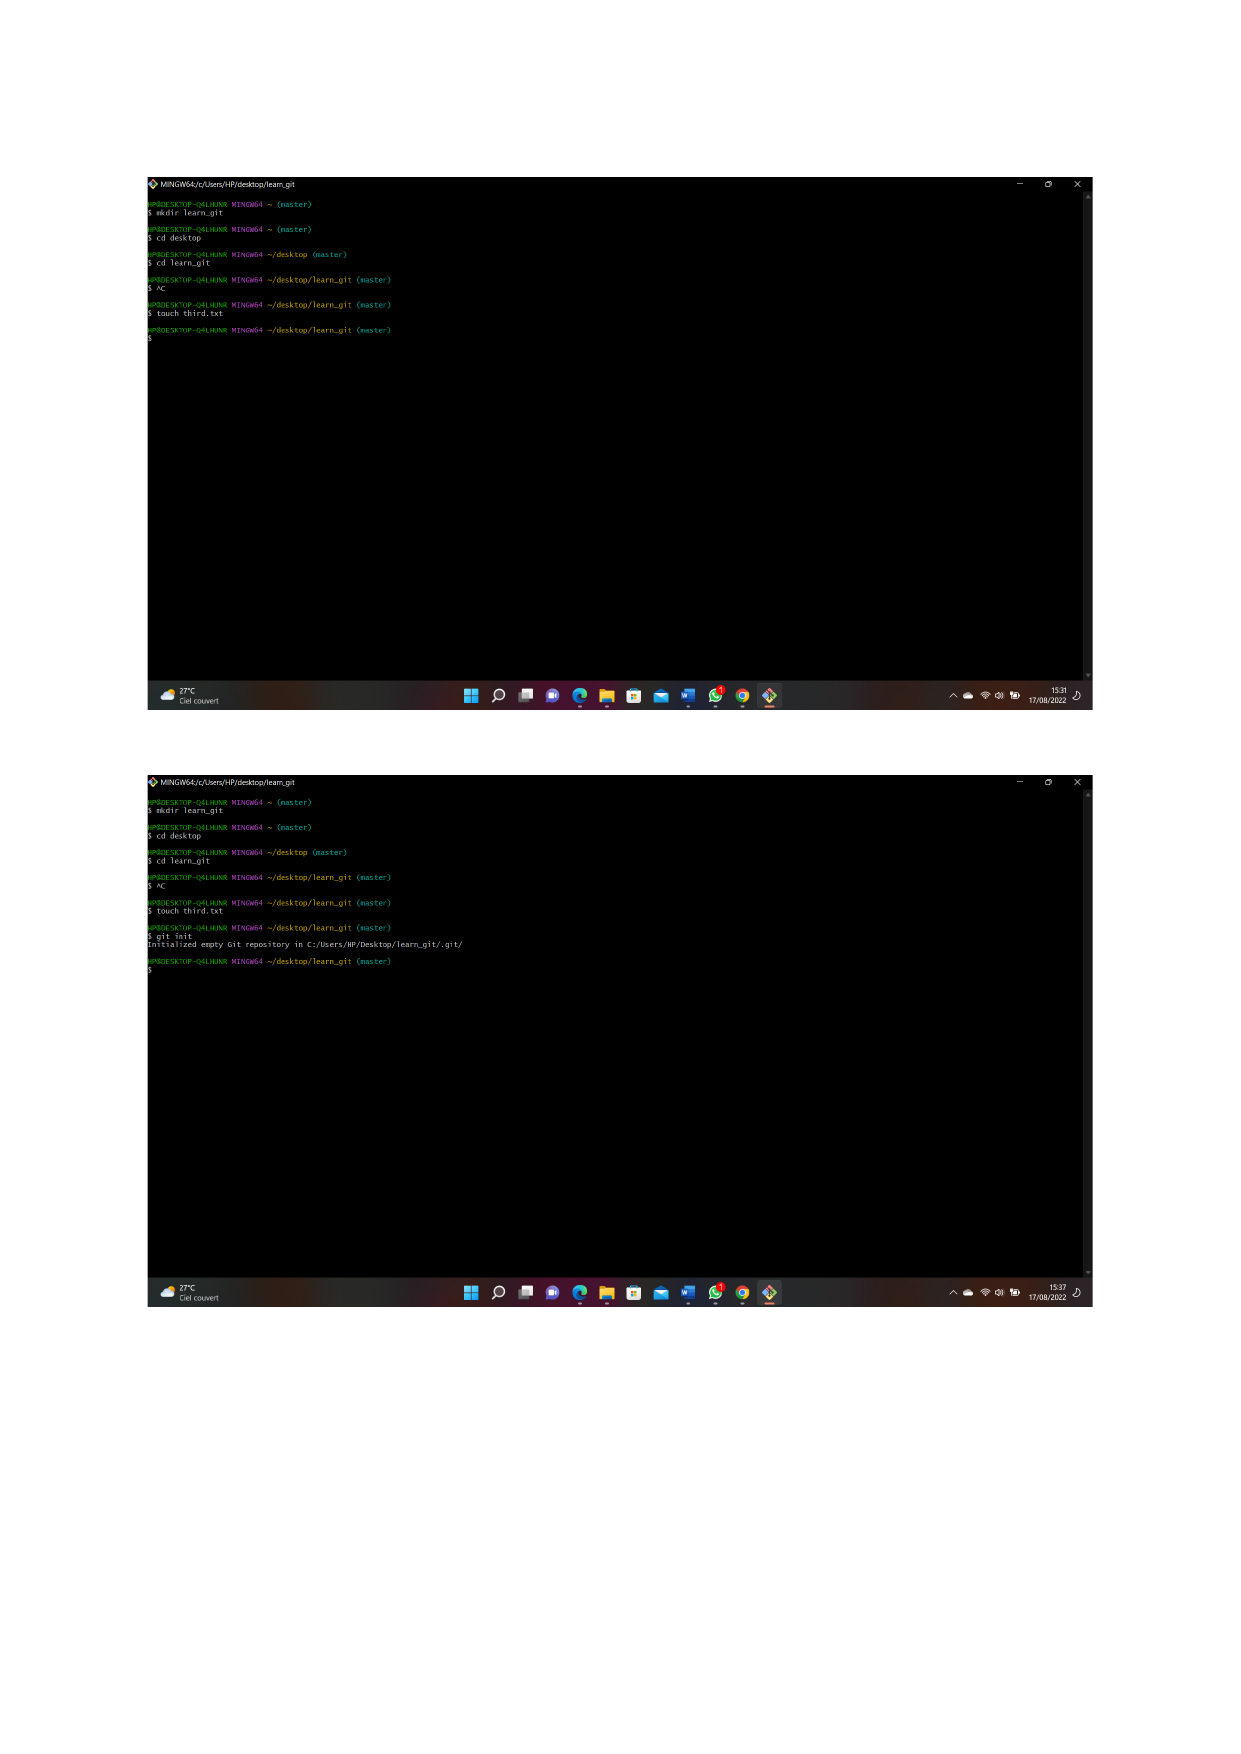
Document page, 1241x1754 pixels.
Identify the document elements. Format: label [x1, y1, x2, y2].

picture [147, 775, 1093, 1307]
picture [147, 177, 1093, 710]
